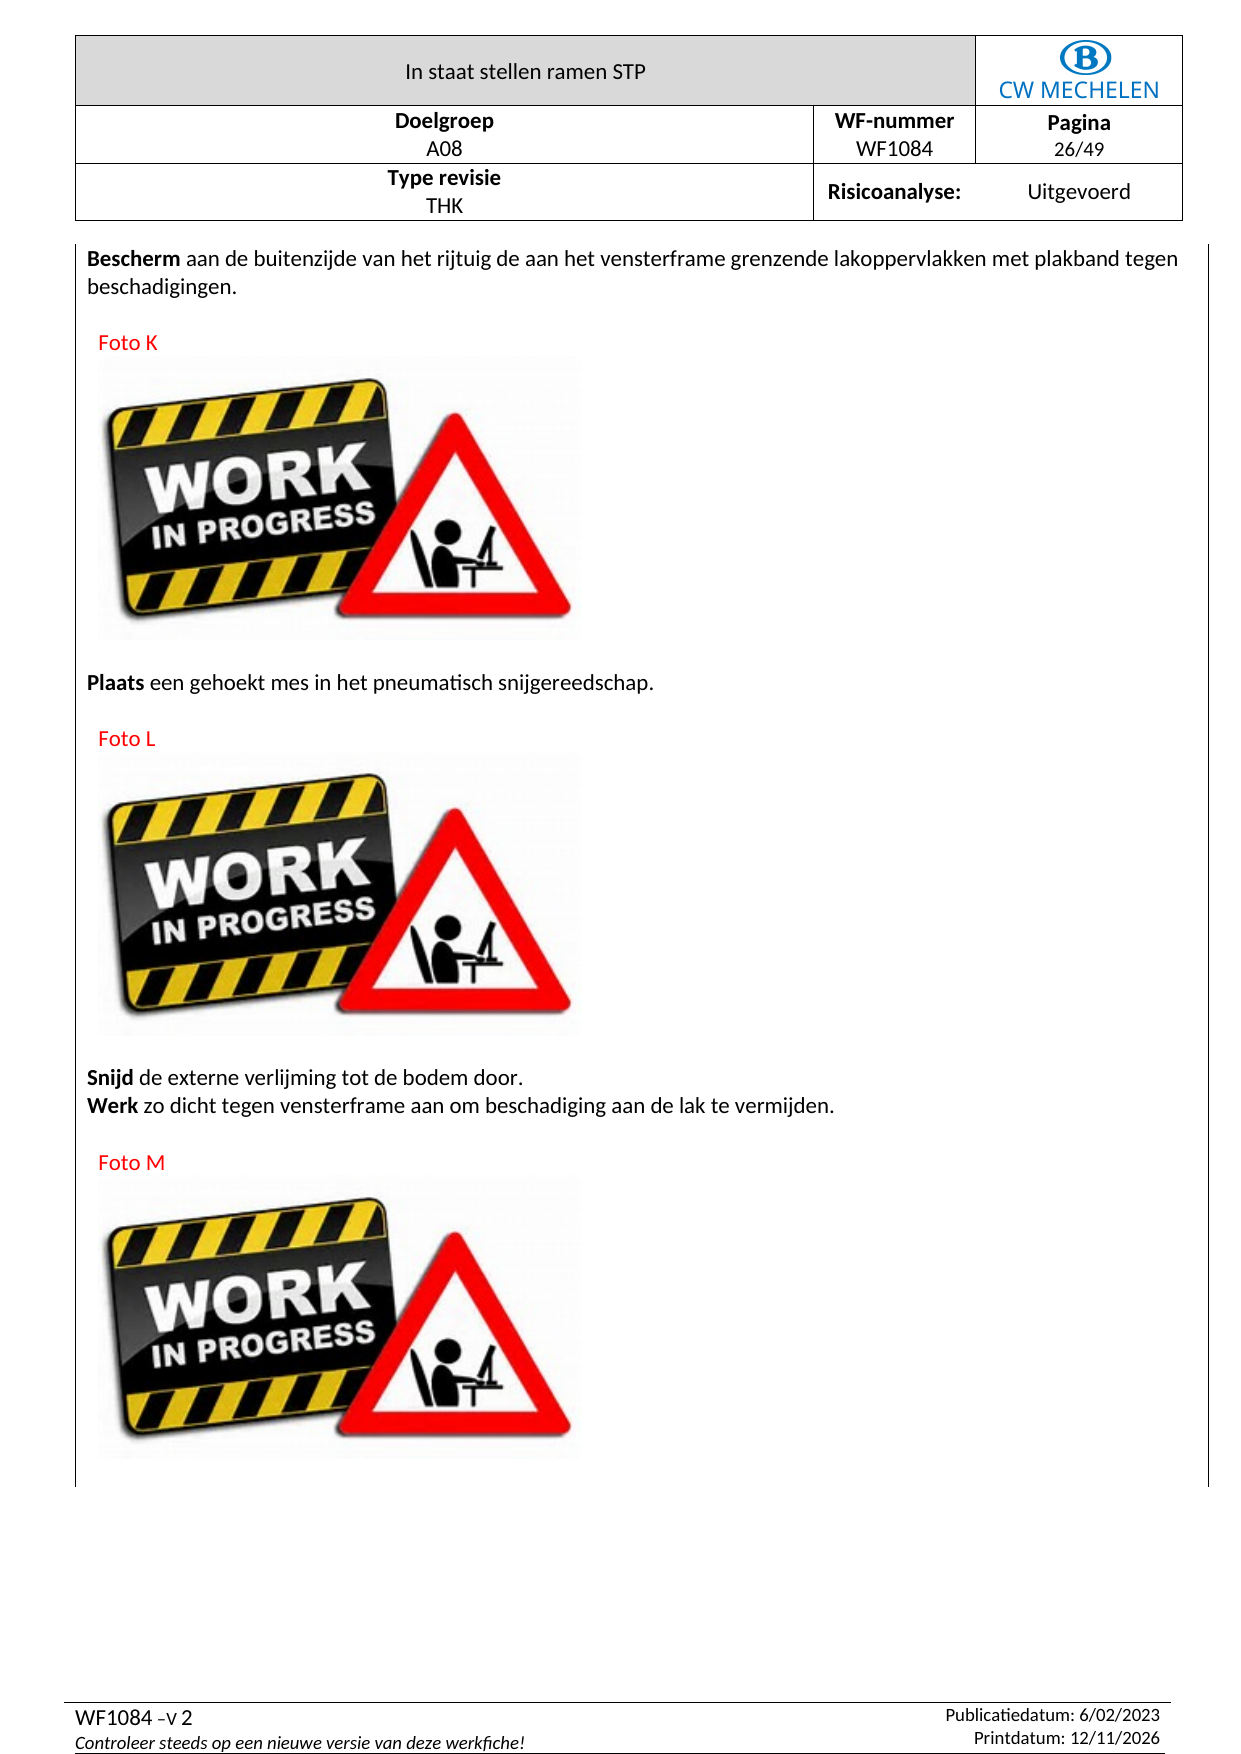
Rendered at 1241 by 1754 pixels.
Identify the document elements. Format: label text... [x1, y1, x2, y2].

picture [98, 356, 582, 640]
table_cell Plaats een gehoekt mes in het pneumatisch snijgereedschap. [76, 668, 1208, 1063]
picture [98, 752, 582, 1036]
picture [98, 1175, 582, 1459]
picture [1060, 40, 1112, 75]
table_cell Snijd de externe verlijming tot de bodem door. Werk zo dicht tegen vensterframe aan om beschadiging aan de lak te vermijden. [76, 1064, 1208, 1487]
table_cell Bescherm aan de buitenzijde van het rijtuig de aan het vensterframe grenzende lakoppervlakken met plakband tegen beschadigingen. [76, 244, 1208, 668]
